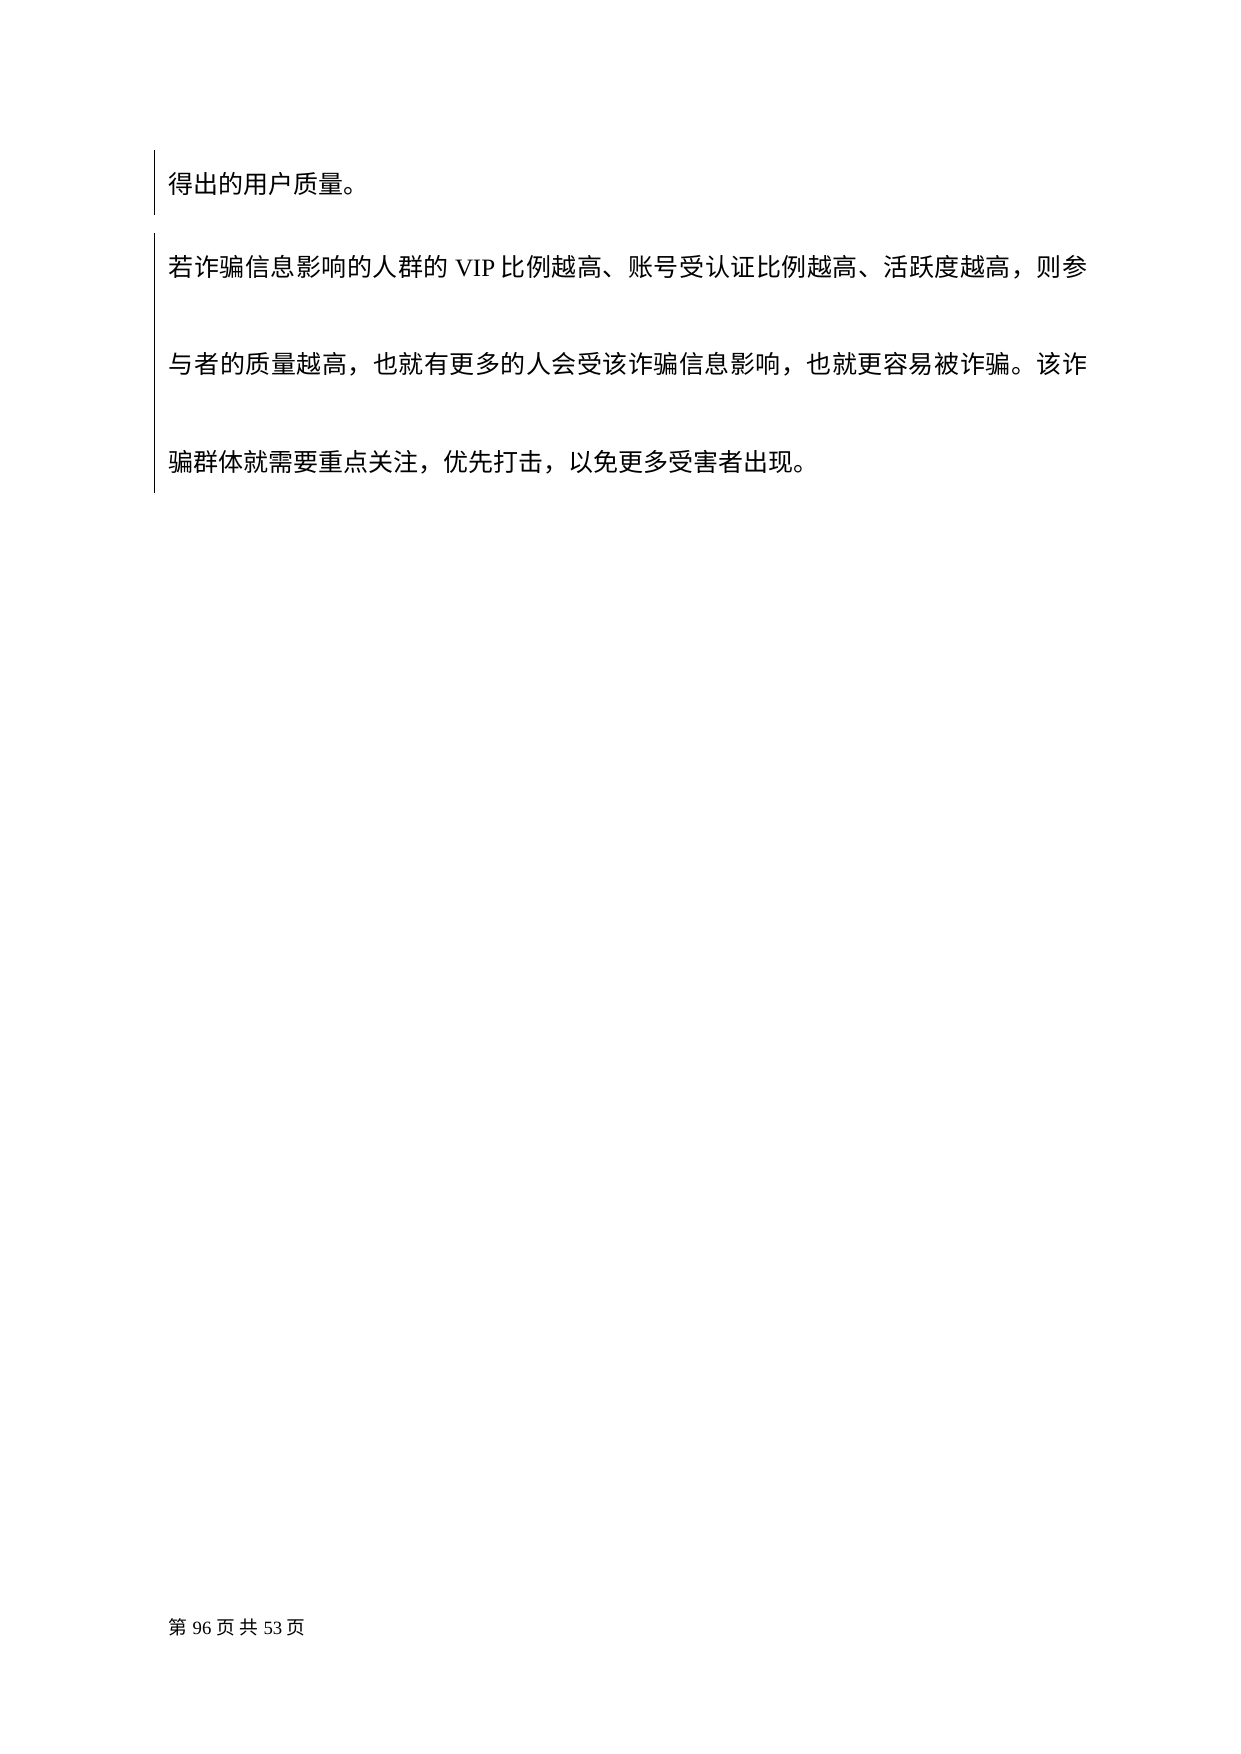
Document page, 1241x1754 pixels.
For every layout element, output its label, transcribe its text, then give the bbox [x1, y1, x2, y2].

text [169, 150, 1087, 215]
text 若诈骗信息影响的人群的VIP比例越高、账号受认证比例越高、活跃度越高，则参与者的质量越高，也就有更多的人会受该诈骗信息影响，也就更容易被诈骗。该诈骗群体就需要重点关注，优先打击，以免更多受害者出现。 [169, 233, 1087, 493]
